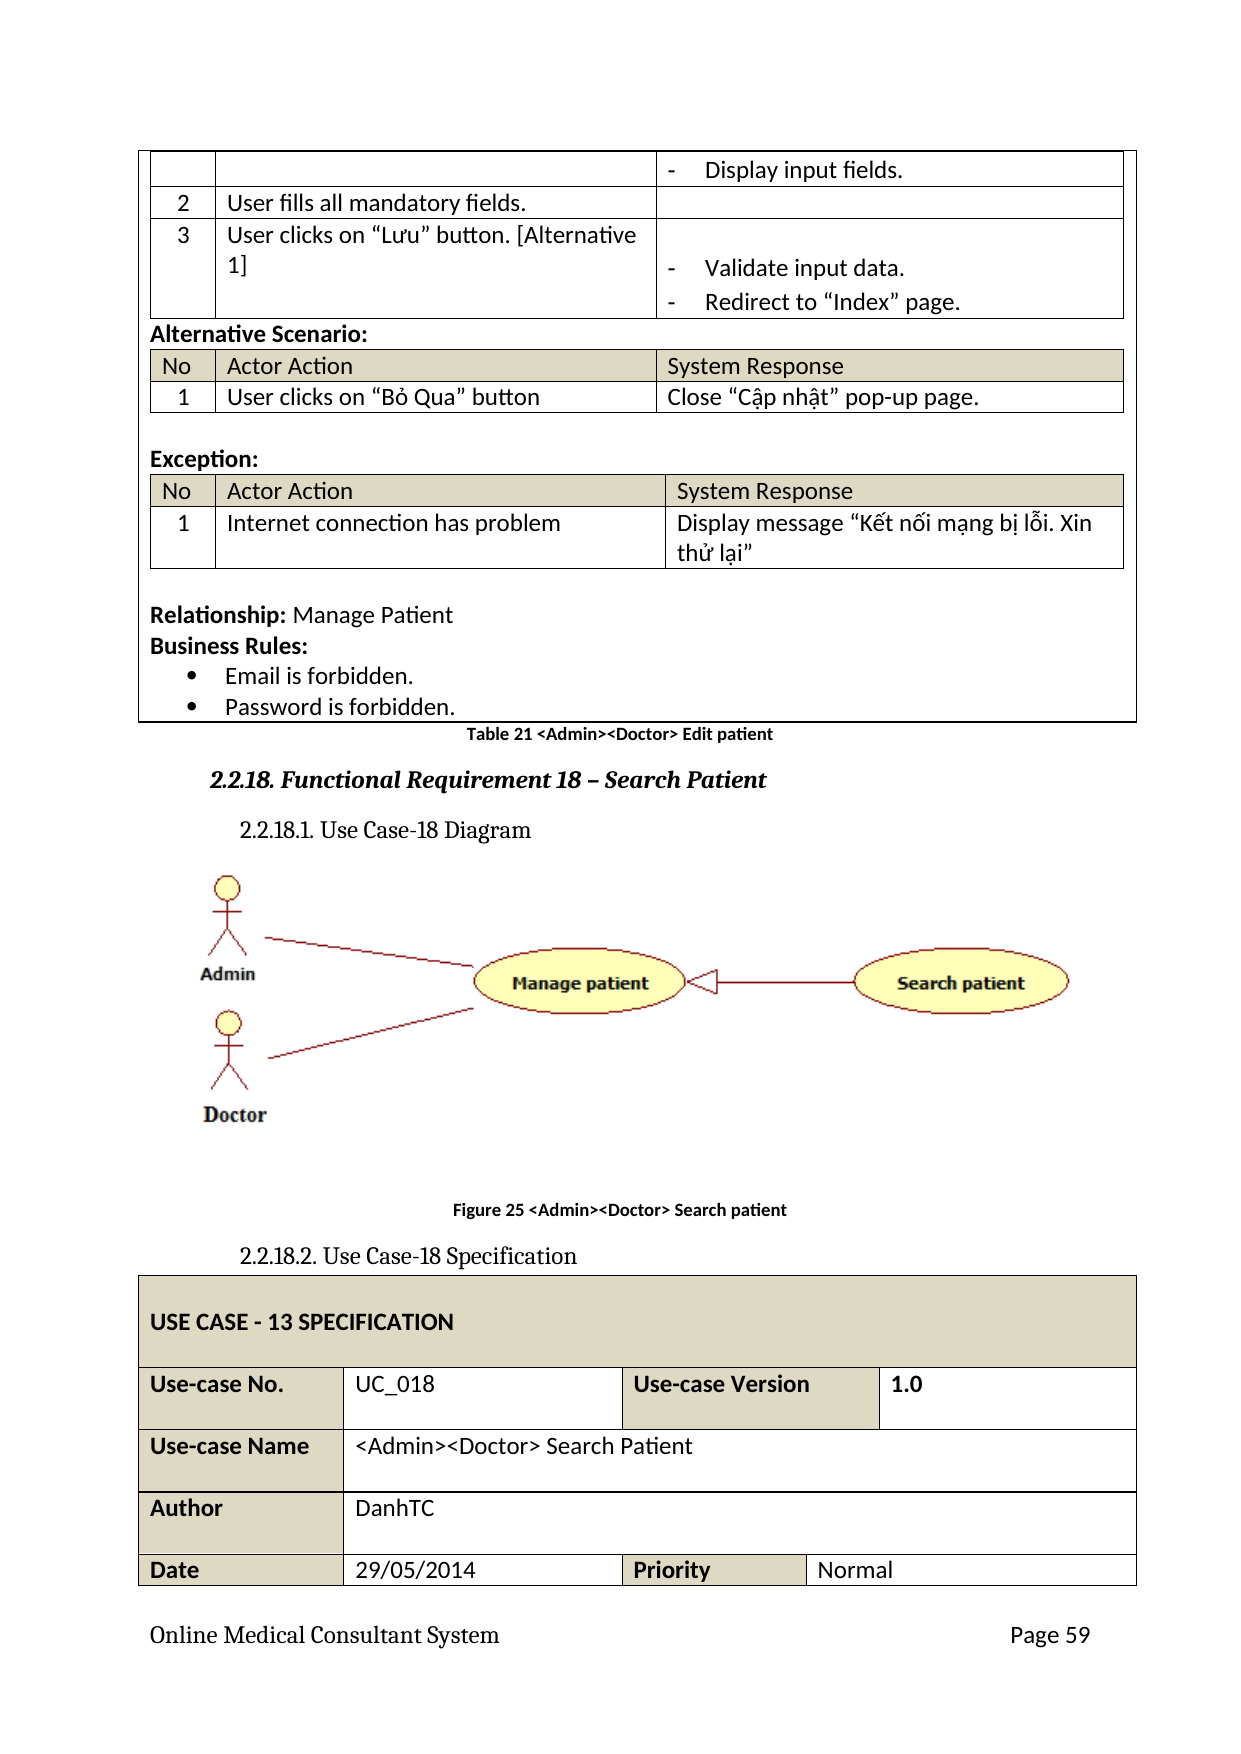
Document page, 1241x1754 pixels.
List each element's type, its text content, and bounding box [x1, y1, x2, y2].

table_cell Date [139, 1555, 343, 1585]
subtitle Use Case-18 Specification [225, 1242, 1090, 1270]
table_cell DanhTC [344, 1493, 1136, 1553]
table_cell Use-case Name [139, 1430, 343, 1491]
table_cell Author [139, 1493, 343, 1553]
table_header USE CASE - 13 SPECIFICATION [139, 1276, 1136, 1367]
table_cell 29/05/2014 [344, 1555, 622, 1585]
table_cell UC_018 [344, 1368, 622, 1429]
table_cell Normal [807, 1555, 1136, 1585]
table_cell 1.0 [880, 1368, 1136, 1429]
table_cell Use-case Version [623, 1368, 879, 1429]
picture [150, 848, 1091, 1173]
table_cell <Admin><Doctor> Search Patient [344, 1430, 1136, 1491]
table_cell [139, 151, 1136, 721]
table_cell Use-case No. [139, 1368, 343, 1429]
subtitle Functional Requirement 18 – Search Patient [210, 766, 1090, 795]
table_cell Priority [623, 1555, 806, 1585]
subtitle Use Case-18 Diagram [225, 816, 1090, 844]
